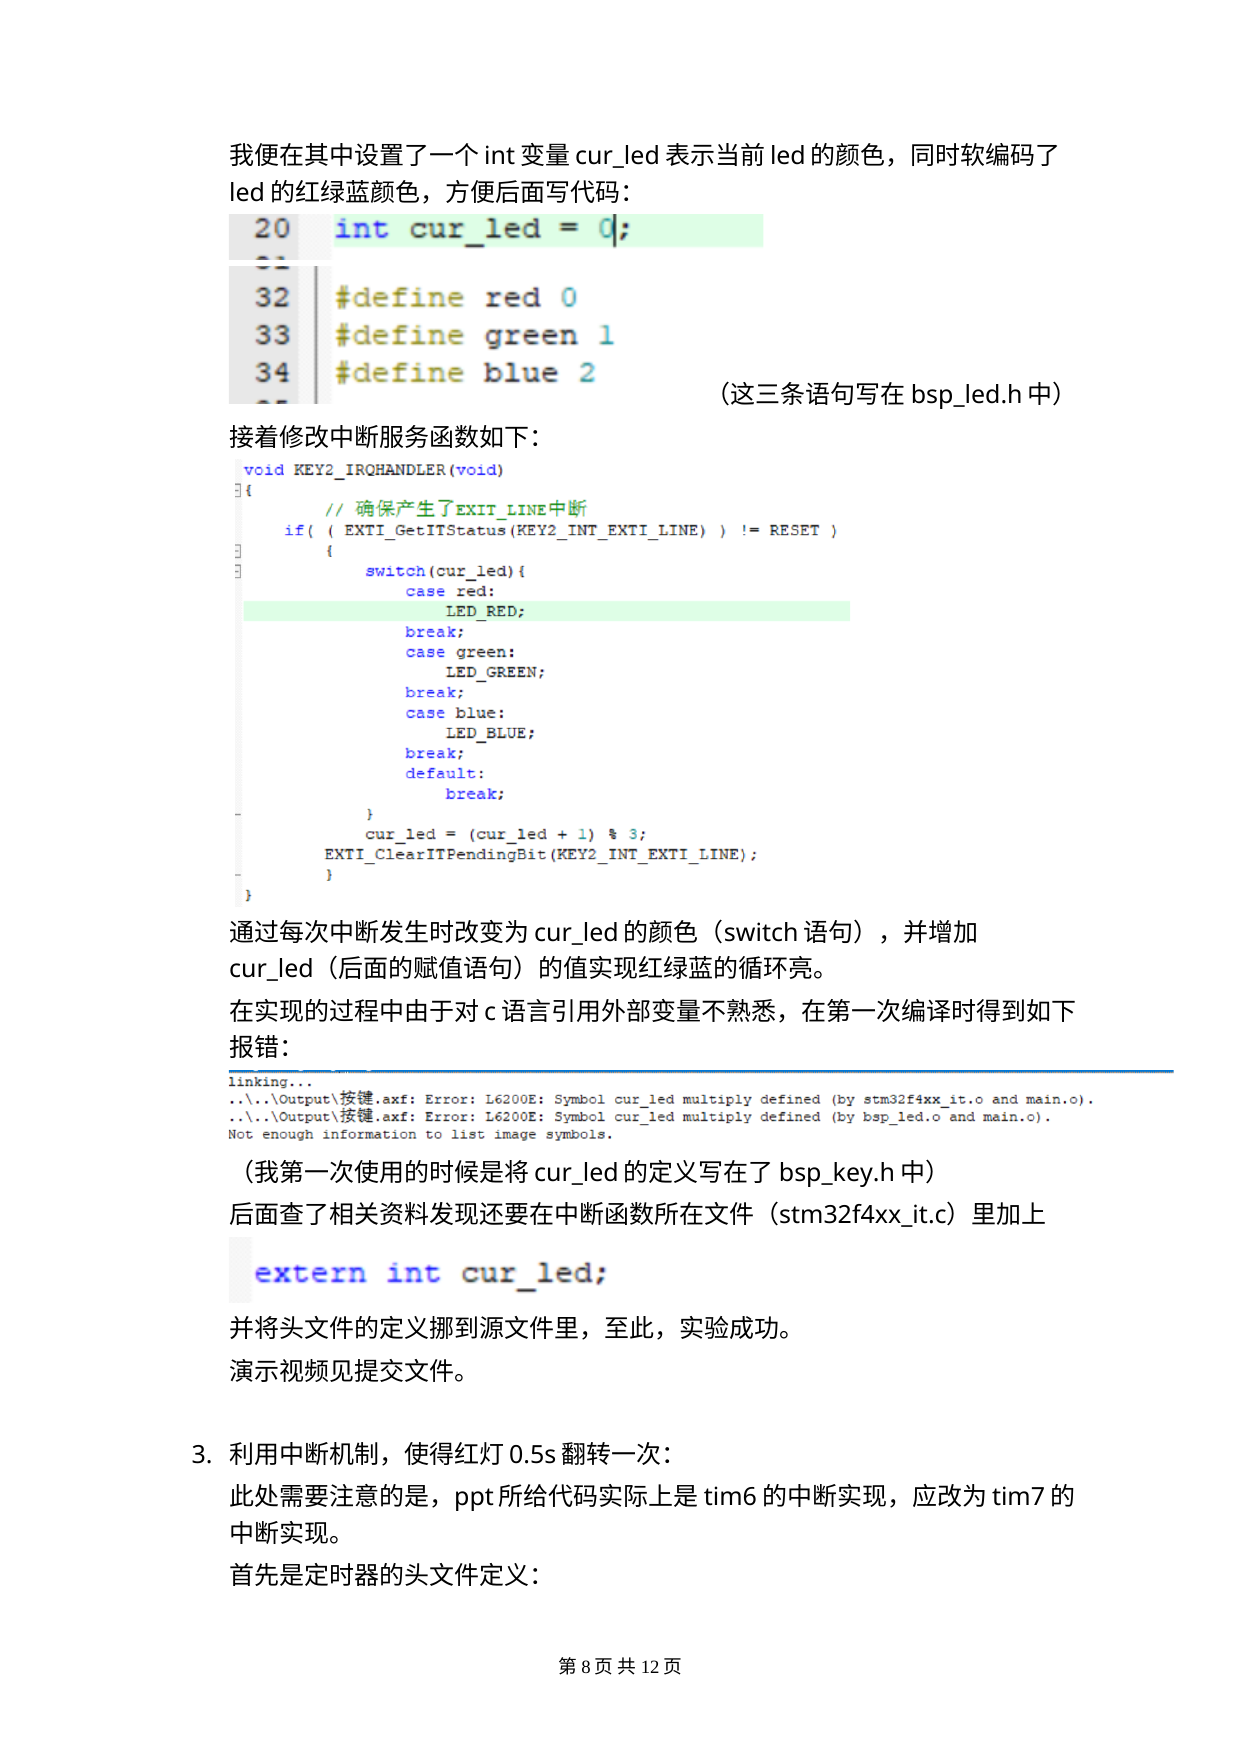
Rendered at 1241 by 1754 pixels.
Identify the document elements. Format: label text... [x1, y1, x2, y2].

text （我第一次使用的时候是将cur_led的定义写在了bsp_key.h中） [229, 1152, 1093, 1188]
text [229, 136, 1093, 208]
picture [228, 214, 764, 260]
text 接着修改中断服务函数如下： [229, 417, 1093, 453]
picture [228, 1070, 1174, 1146]
picture [228, 266, 706, 404]
picture [235, 459, 851, 907]
text 演示视频见提交文件。 [229, 1351, 1093, 1388]
text 在实现的过程中由于对c语言引用外部变量不熟悉，在第一次编译时得到如下报错： [229, 991, 1093, 1064]
text 此处需要注意的是，ppt所给代码实际上是tim6的中断实现，应改为tim7的中断实现。 [229, 1477, 1093, 1549]
picture [228, 1237, 659, 1303]
text 后面查了相关资料发现还要在中断函数所在文件（stm32f4xx_it.c）里加上 [229, 1194, 1093, 1231]
list 利用中断机制，使得红灯0.5s翻转一次： [191, 1434, 1093, 1471]
text 并将头文件的定义挪到源文件里，至此，实验成功。 [229, 1309, 1093, 1345]
text 通过每次中断发生时改变为cur_led的颜色（switch语句），并增加cur_led（后面的赋值语句）的值实现红绿蓝的循环亮。 [229, 912, 1093, 985]
text 首先是定时器的头文件定义： [229, 1556, 1093, 1592]
